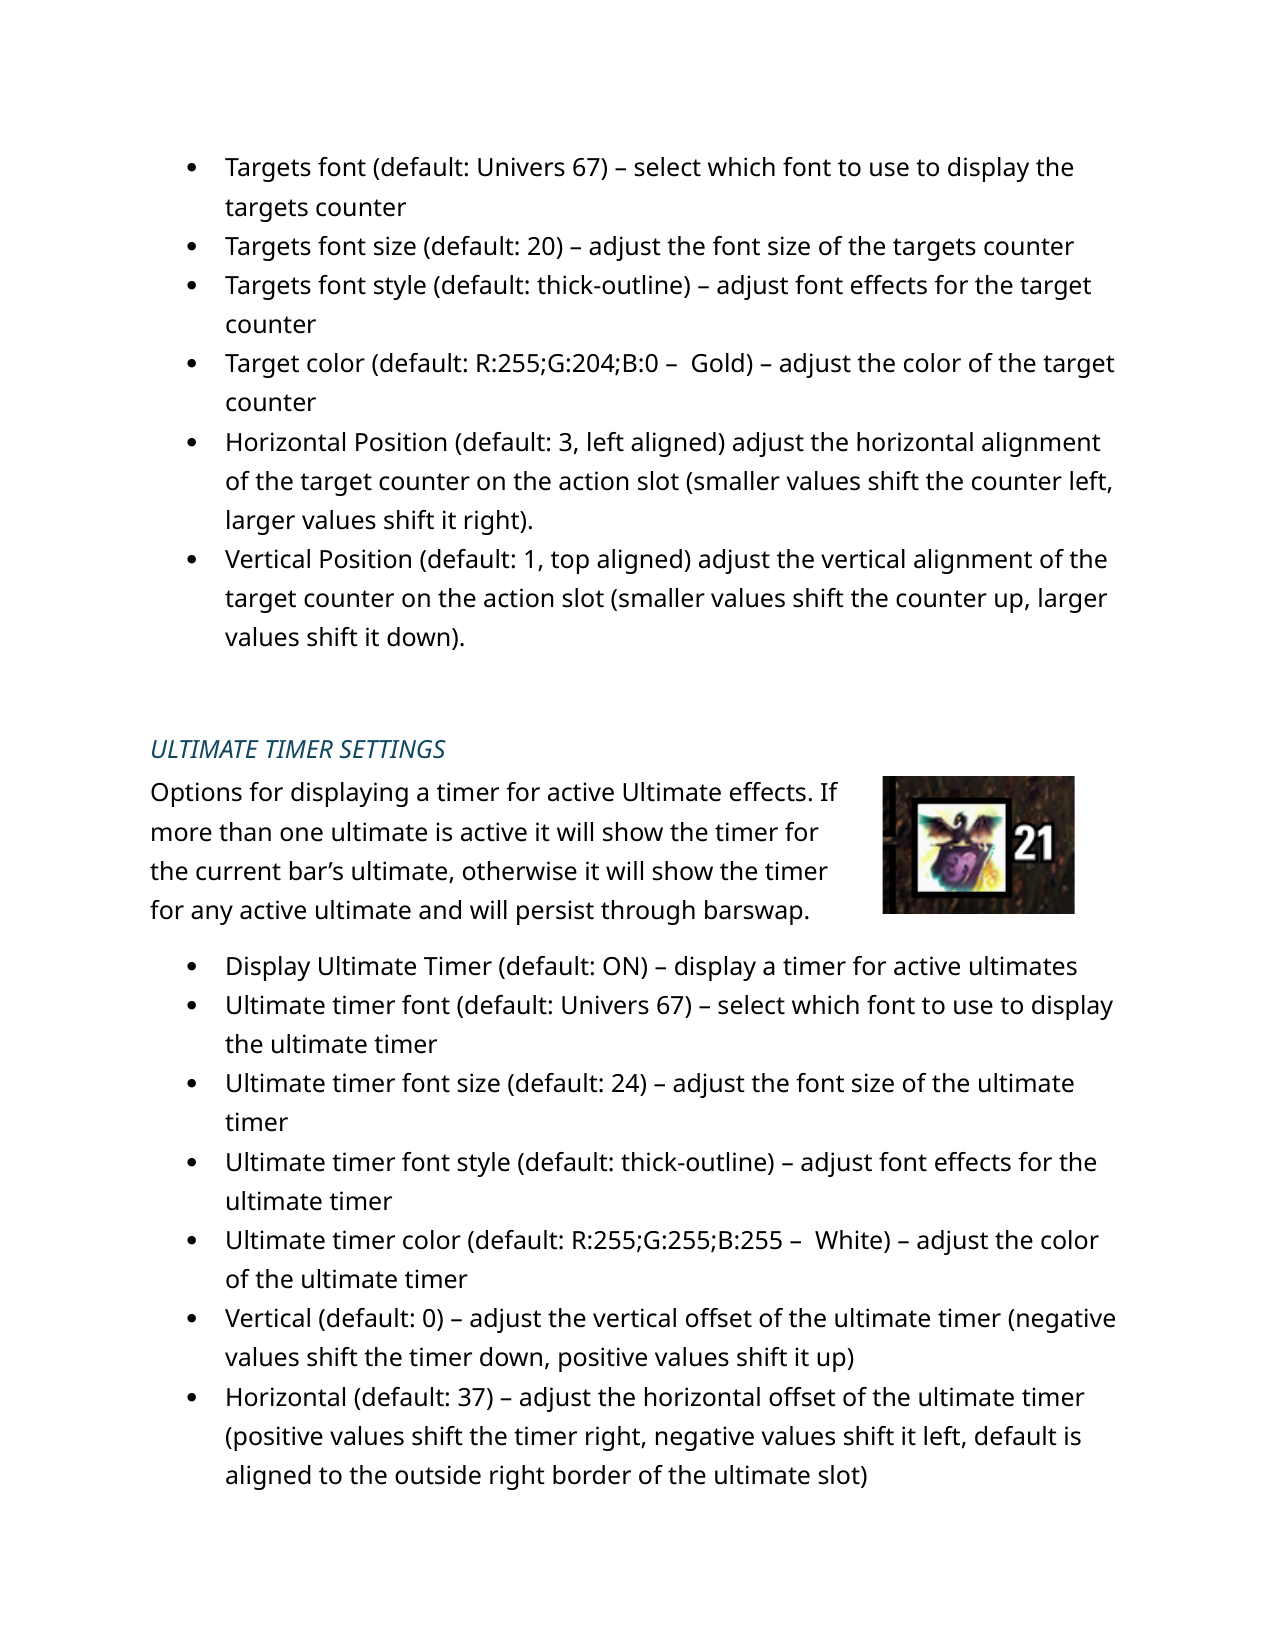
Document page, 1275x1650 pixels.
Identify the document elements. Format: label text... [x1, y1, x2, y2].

list Horizontal (default: 37) – adjust the horizontal offset of the ultimate timer (positive values shift the timer right, negative values shift it left, default is aligned to the outside right border of the ultimate slot) [187, 1379, 1125, 1492]
picture [882, 776, 1075, 914]
list Display Ultimate Timer (default: ON) – display a timer for active ultimates [187, 948, 1125, 982]
list Horizontal Position (default: 3, left aligned) adjust the horizontal alignment of the target counter on the action slot (smaller values shift the counter left, larger values shift it right). [187, 424, 1125, 537]
list Ultimate timer font style (default: thick-outline) – adjust font effects for the ultimate timer [187, 1144, 1125, 1217]
list Vertical Position (default: 1, top aligned) adjust the vertical alignment of the target counter on the action slot (smaller values shift the counter up, larger values shift it down). [187, 542, 1125, 654]
list Ultimate timer font (default: Univers 67) – select which font to use to display the ultimate timer [187, 987, 1125, 1061]
list Ultimate timer font size (default: 24) – adjust the font size of the ultimate timer [187, 1066, 1125, 1139]
list Vertical (default: 0) – adjust the vertical offset of the ultimate timer (negative values shift the timer down, positive values shift it up) [187, 1301, 1125, 1374]
list Targets font style (default: thick-outline) – adjust font effects for the target counter [187, 267, 1125, 341]
list Targets font (default: Univers 67) – select which font to use to display the targets counter [187, 150, 1125, 223]
list Ultimate timer color (default: R:255;G:255;B:255 – White) – adjust the color of the ultimate timer [187, 1222, 1125, 1296]
subtitle ULTIMATE TIMER SETTINGS [150, 732, 1125, 766]
text Options for displaying a timer for active Ultimate effects. If more than one ultimate is active it will show the timer for the current bar’s ultimate, otherwise it will show the timer for any active ultimate and will persist through barswap. [150, 775, 1125, 927]
list Targets font size (default: 20) – adjust the font size of the targets counter [187, 228, 1125, 262]
list Target color (default: R:255;G:204;B:0 – Gold) – adjust the color of the target counter [187, 346, 1125, 419]
